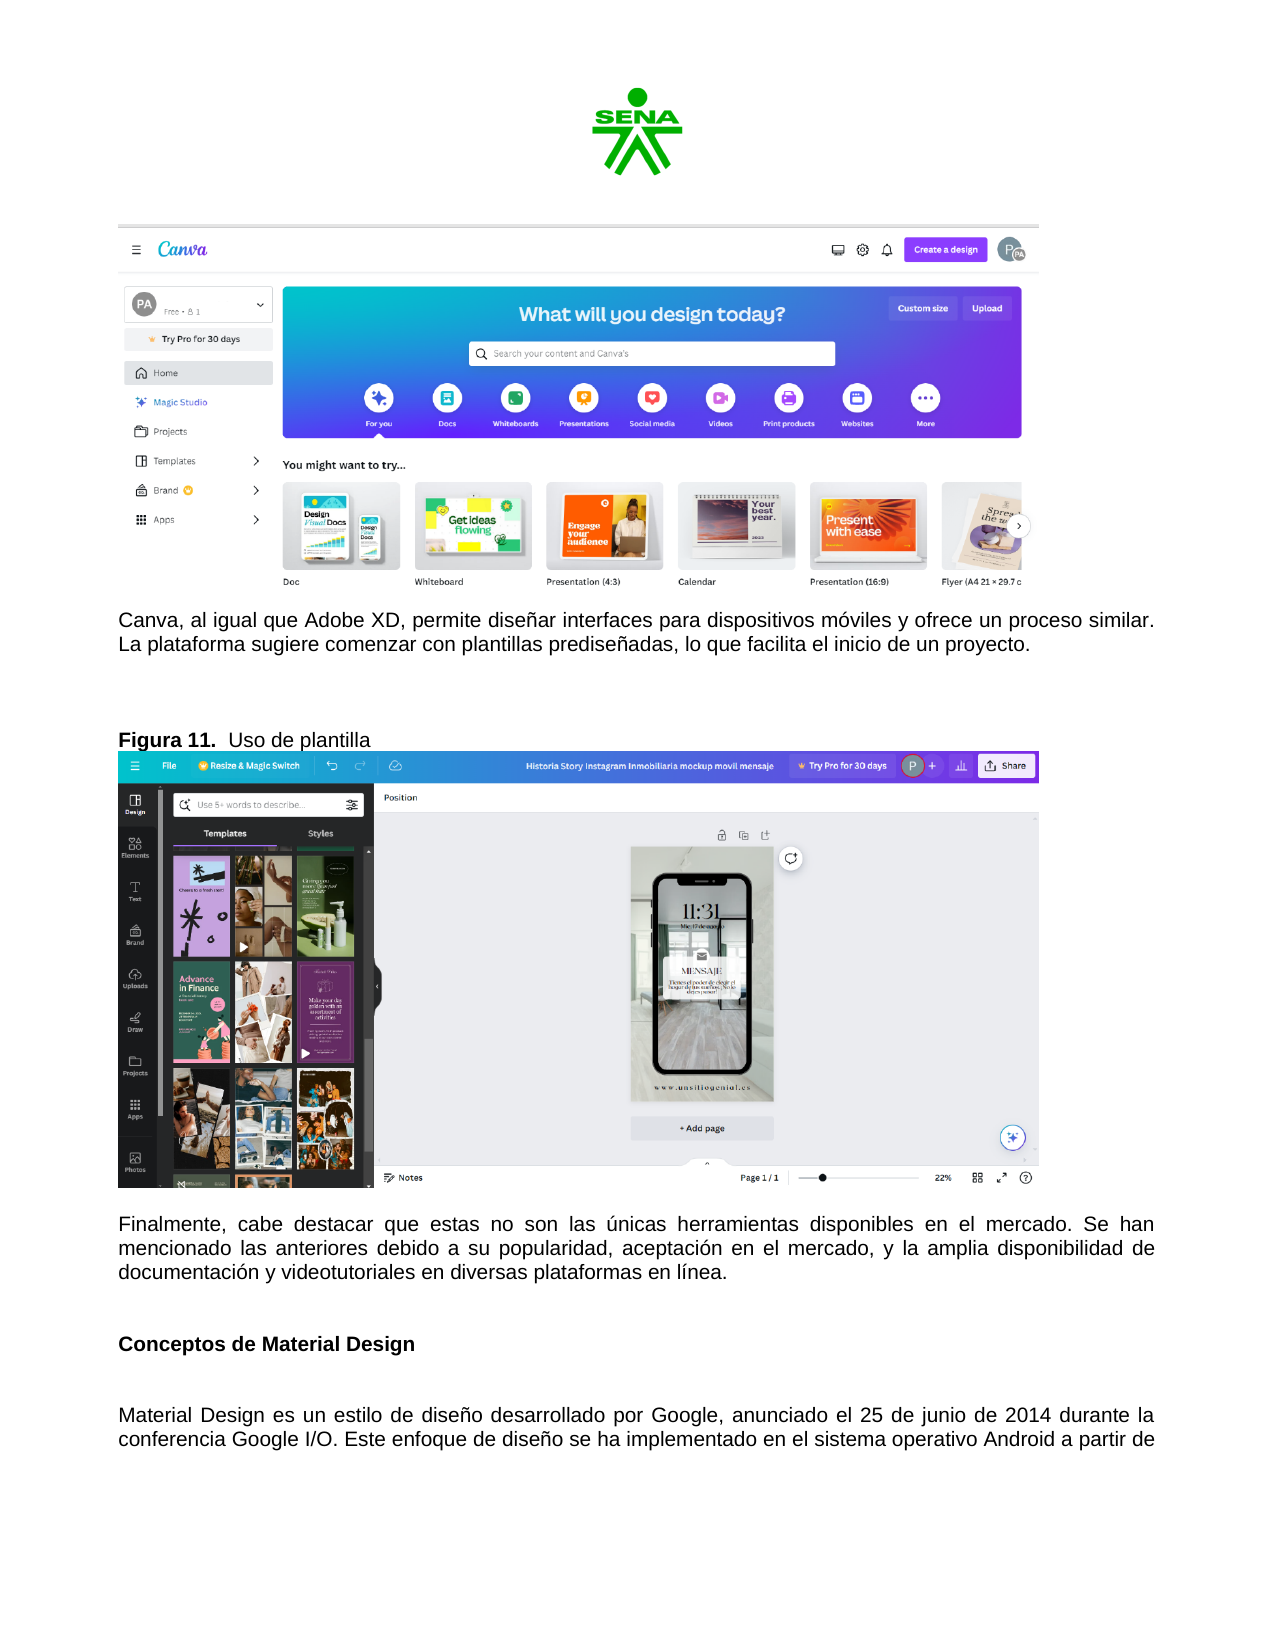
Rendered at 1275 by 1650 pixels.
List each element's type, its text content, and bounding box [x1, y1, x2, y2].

text Figura 11. Uso de plantilla [118, 727, 1157, 751]
text Conceptos de Material Design [118, 1331, 1157, 1355]
picture [118, 751, 1039, 1188]
text Finalmente, cabe destacar que estas no son las únicas herramientas disponibles en el mercado. Se han mencionado las anteriores debido a su popularidad, aceptación en el mercado, y la amplia disponibilidad de documentación y videotutoriales en diversas plataformas en línea. [118, 1212, 1157, 1283]
picture [118, 224, 1039, 608]
text Canva, al igual que Adobe XD, permite diseñar interfaces para dispositivos móviles y ofrece un proceso similar. La plataforma sugiere comenzar con plantillas prediseñadas, lo que facilita el inicio de un proyecto. [118, 608, 1157, 656]
picture [592, 87, 683, 176]
